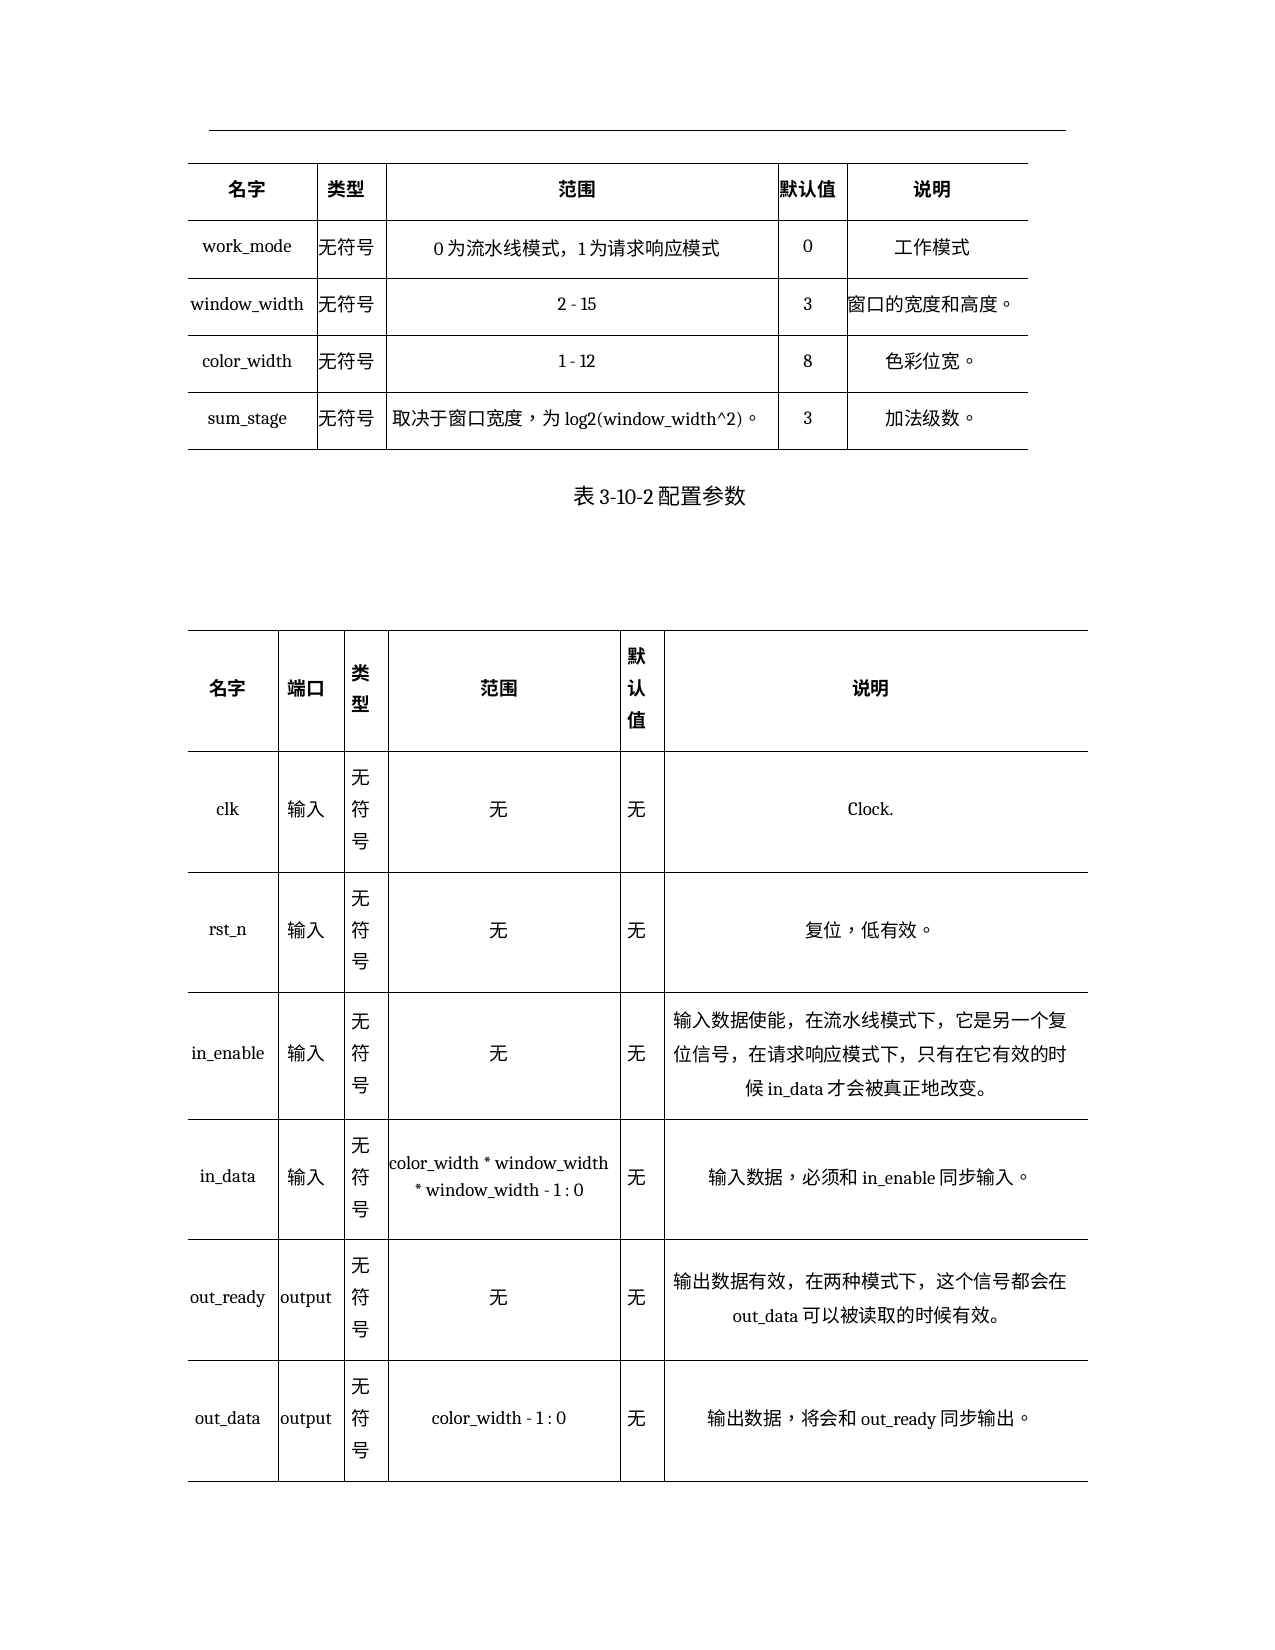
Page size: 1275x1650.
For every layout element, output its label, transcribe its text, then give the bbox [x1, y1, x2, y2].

table_cell 输入数据，必须和in_enable同步输入。 [665, 1120, 1087, 1239]
table_cell rst_n [188, 873, 278, 992]
table_cell 复位，低有效。 [665, 873, 1087, 992]
table_cell 0 [779, 221, 847, 278]
table_cell 输出数据，将会和out_ready同步输出。 [665, 1361, 1087, 1481]
table_cell Clock. [665, 752, 1087, 872]
table_cell sum_stage [188, 393, 317, 449]
table_header 端口 [279, 631, 344, 751]
table_cell color_width [188, 336, 317, 392]
table_cell 无符号 [345, 993, 388, 1119]
table_cell 无符号 [345, 1240, 388, 1360]
table_cell 色彩位宽。 [848, 336, 1028, 392]
table_cell in_enable [188, 993, 278, 1119]
table_cell 3 [779, 393, 847, 449]
table_cell 无符号 [345, 752, 388, 872]
table_header 名字 [188, 631, 278, 751]
table_cell 无符号 [345, 873, 388, 992]
table_cell 无 [389, 993, 620, 1119]
table_header 默认值 [621, 631, 664, 751]
table_cell 无符号 [318, 336, 386, 392]
table_cell 加法级数。 [848, 393, 1028, 449]
table_cell 工作模式 [848, 221, 1028, 278]
table_cell 无符号 [318, 221, 386, 278]
table_cell output [279, 1361, 344, 1481]
table_cell 3 [779, 279, 847, 335]
table_header 范围 [387, 164, 778, 219]
table_cell 无符号 [345, 1361, 388, 1481]
table_cell 无符号 [345, 1120, 388, 1239]
table_cell 无 [621, 1120, 664, 1239]
table_cell 8 [779, 336, 847, 392]
table_cell clk [188, 752, 278, 872]
table_cell 无 [621, 1240, 664, 1360]
table_cell 窗口的宽度和高度。 [848, 279, 1028, 335]
table_cell 无 [389, 1240, 620, 1360]
table_cell 1 - 12 [387, 336, 778, 392]
table_cell 无符号 [318, 393, 386, 449]
table_cell window_width [188, 279, 317, 335]
table_cell out_data [188, 1361, 278, 1481]
table_cell work_mode [188, 221, 317, 278]
table_cell 无符号 [318, 279, 386, 335]
table_cell 输入 [279, 1120, 344, 1239]
table_header 说明 [848, 164, 1028, 219]
table_cell 输入 [279, 873, 344, 992]
text 表3-10-2 配置参数 [209, 481, 1066, 586]
table_header 默认值 [779, 164, 847, 219]
table_cell color_width * window_width * window_width - 1 : 0 [389, 1120, 620, 1239]
table_cell 2 - 15 [387, 279, 778, 335]
table_header 范围 [389, 631, 620, 751]
table_header 类型 [345, 631, 388, 751]
table_cell color_width - 1 : 0 [389, 1361, 620, 1481]
table_cell 无 [389, 873, 620, 992]
table_cell output [279, 1240, 344, 1360]
table_cell 无 [621, 873, 664, 992]
table_cell 输入 [279, 993, 344, 1119]
table_cell 取决于窗口宽度，为log2(window_width^2)。 [387, 393, 778, 449]
table_cell 无 [621, 752, 664, 872]
table_cell 无 [621, 993, 664, 1119]
table_cell 输入 [279, 752, 344, 872]
table_header 名字 [188, 164, 317, 219]
table_cell 无 [621, 1361, 664, 1481]
table_cell 输出数据有效，在两种模式下，这个信号都会在out_data可以被读取的时候有效。 [665, 1240, 1087, 1360]
table_cell 输入数据使能，在流水线模式下，它是另一个复位信号，在请求响应模式下，只有在它有效的时候in_data才会被真正地改变。 [665, 993, 1087, 1119]
table_cell 无 [389, 752, 620, 872]
table_cell 0为流水线模式，1为请求响应模式 [387, 221, 778, 278]
table_header 说明 [665, 631, 1087, 751]
table_cell in_data [188, 1120, 278, 1239]
table_header 类型 [318, 164, 386, 219]
table_cell out_ready [188, 1240, 278, 1360]
